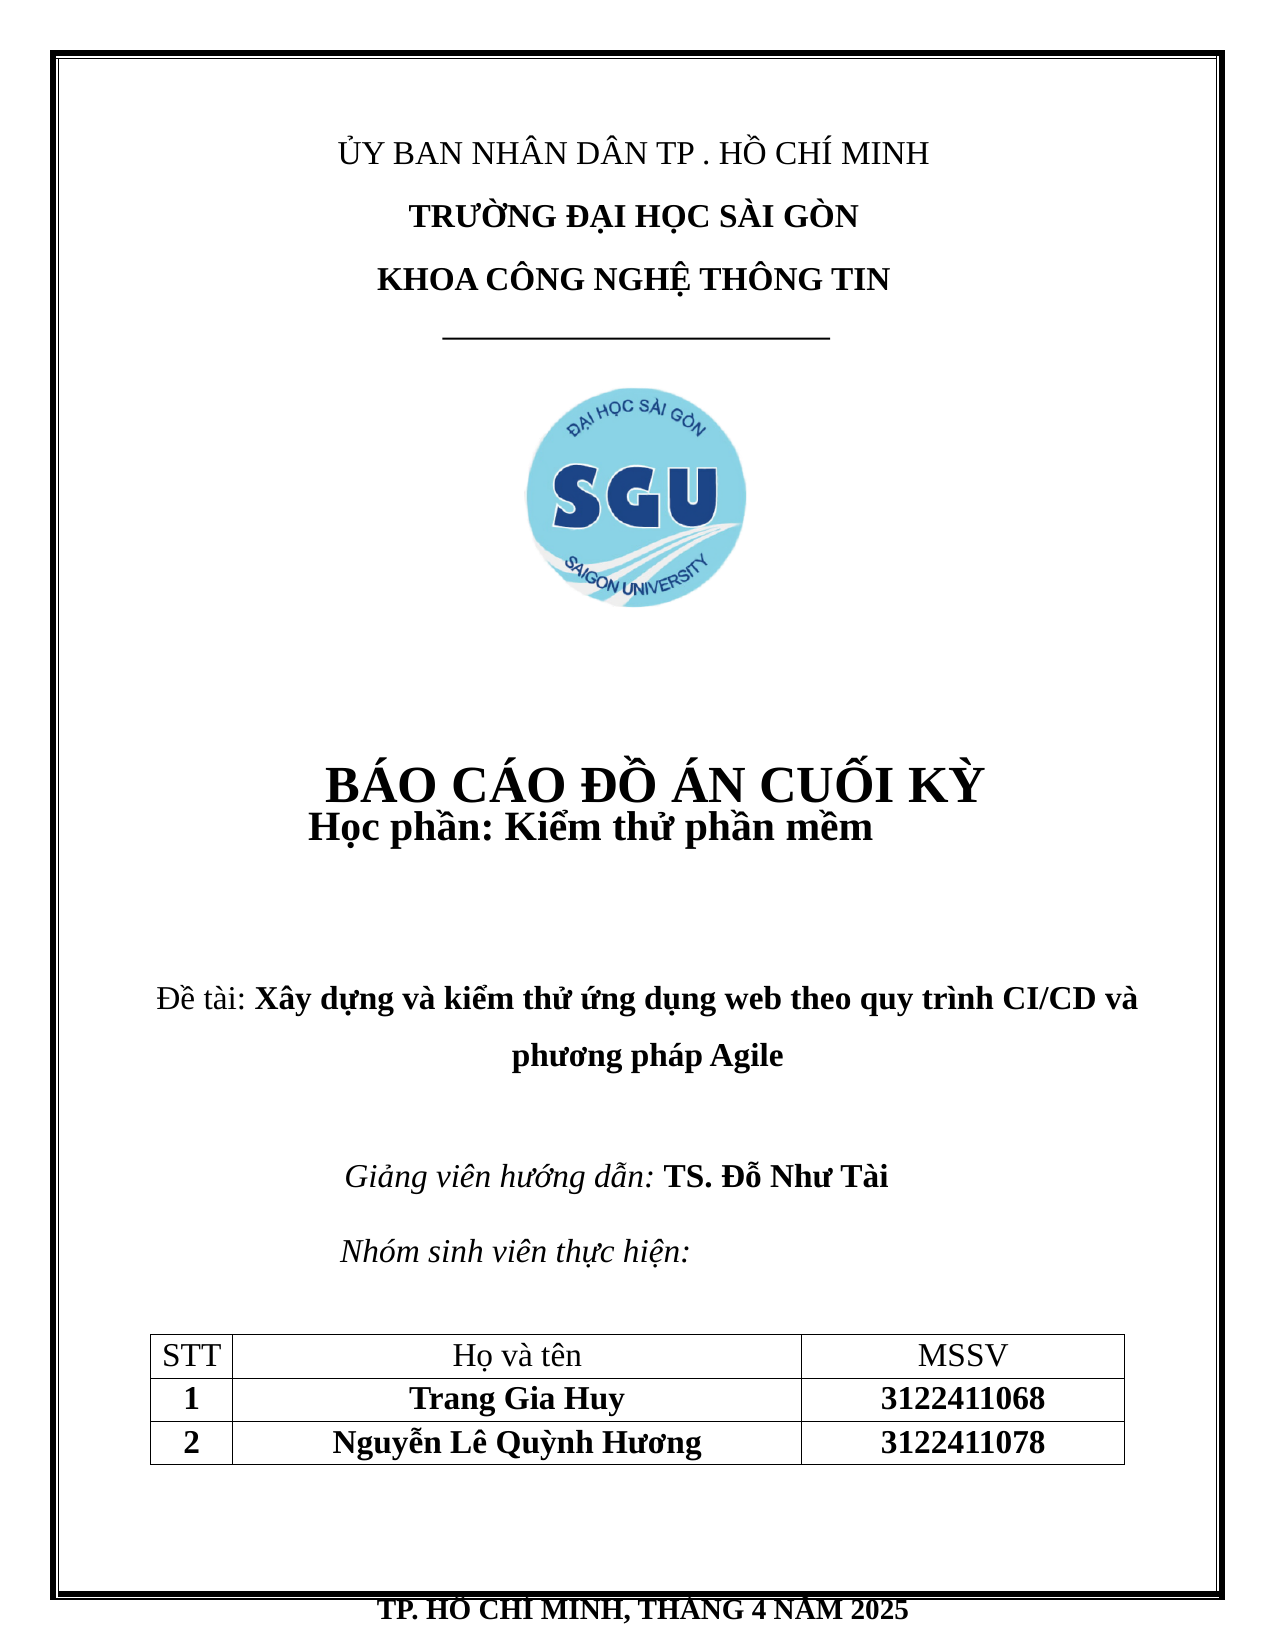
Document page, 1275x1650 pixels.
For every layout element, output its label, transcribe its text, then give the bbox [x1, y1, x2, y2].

table_cell 3122411068 [802, 1379, 1124, 1421]
table_cell Trang Gia Huy [233, 1379, 801, 1421]
table_header STT [151, 1335, 232, 1378]
table_cell 2 [151, 1422, 232, 1464]
table_cell 3122411078 [802, 1422, 1124, 1464]
table_header MSSV [802, 1335, 1124, 1378]
table_header Họ và tên [233, 1335, 801, 1378]
table_cell 1 [151, 1379, 232, 1421]
picture [502, 374, 773, 625]
table_cell Nguyễn Lê Quỳnh Hương [233, 1422, 801, 1464]
